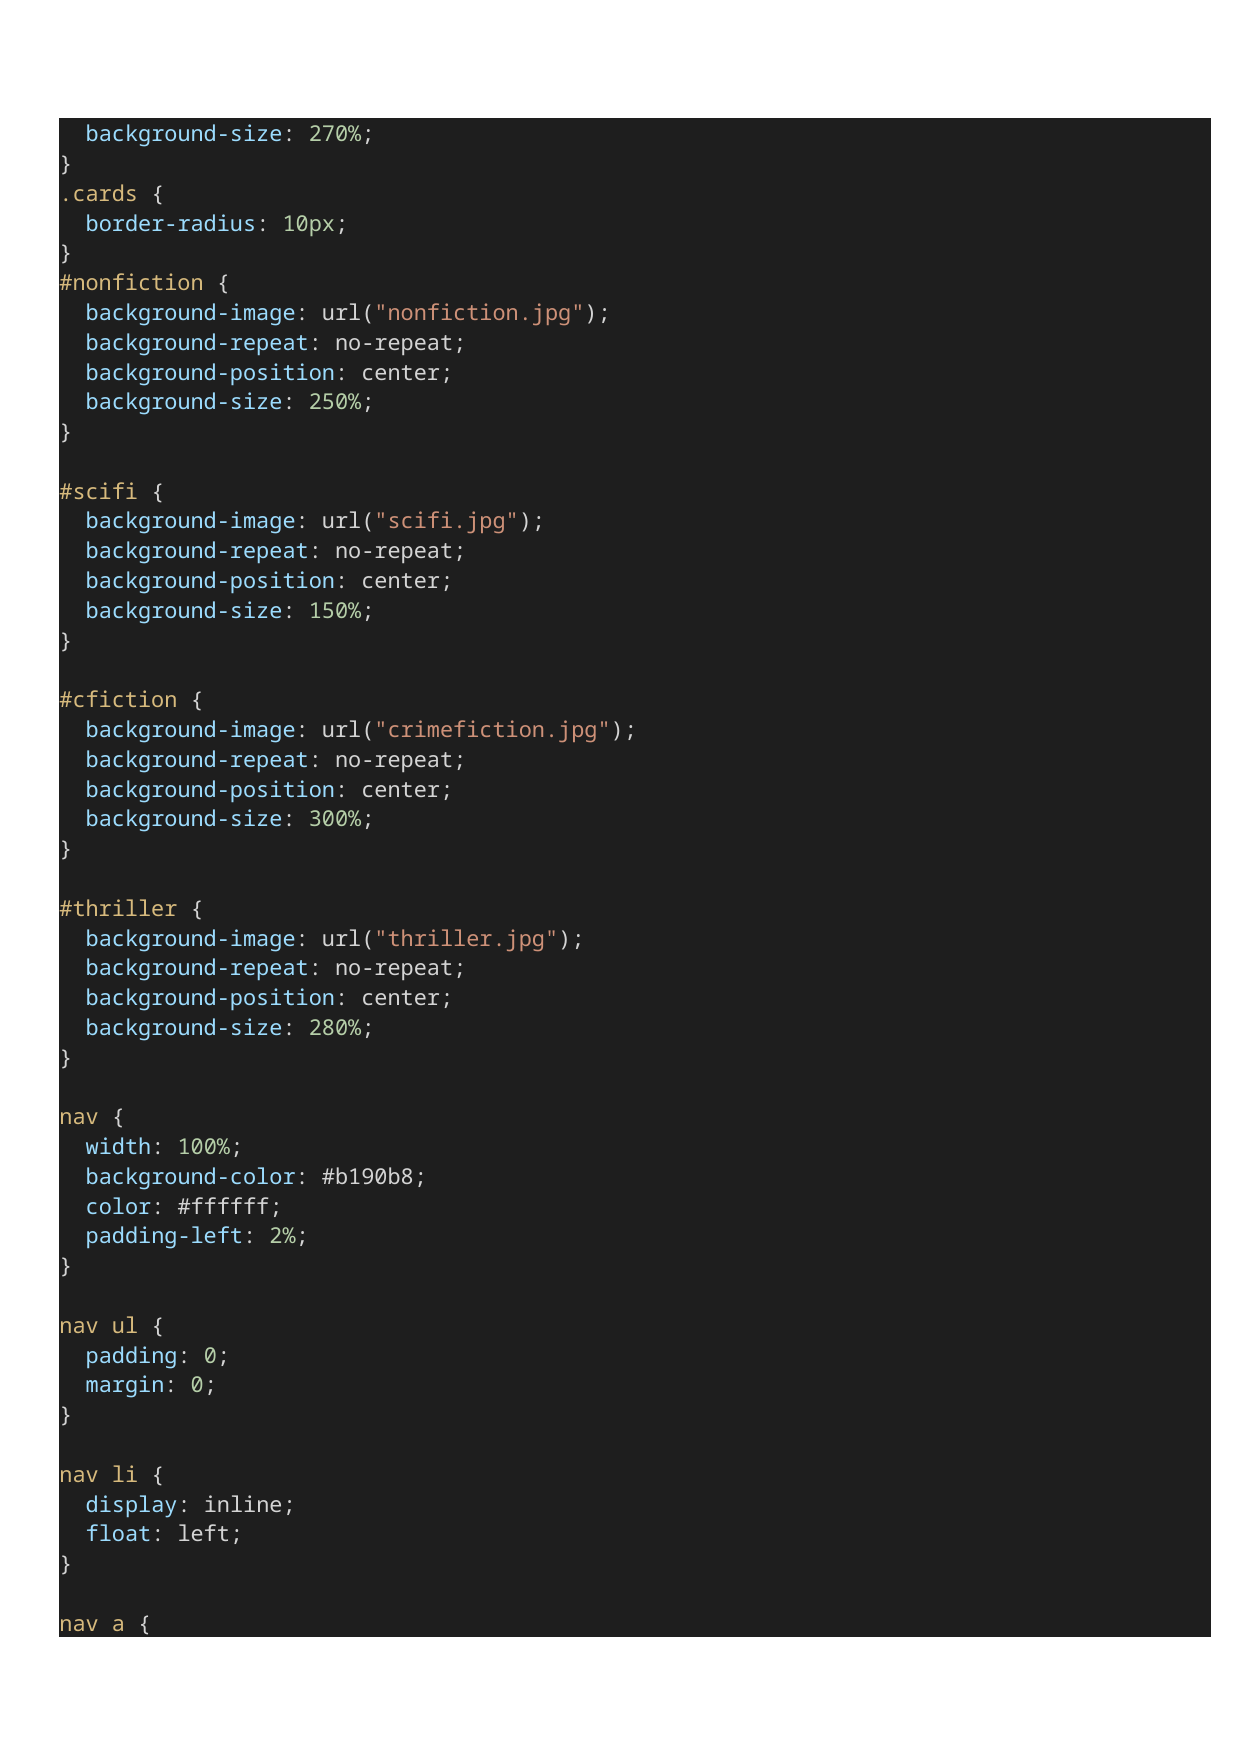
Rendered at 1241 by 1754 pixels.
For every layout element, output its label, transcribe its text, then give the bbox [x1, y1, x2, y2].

text #scifi { [59, 476, 1211, 505]
text } [59, 624, 1211, 654]
text background-image: url("nonfiction.jpg"); [59, 297, 1211, 327]
text background-image: url("thriller.jpg"); [59, 922, 1211, 952]
text } [59, 148, 1211, 178]
text background-image: url("crimefiction.jpg"); [59, 714, 1211, 744]
text #nonfiction { [59, 267, 1211, 297]
text background-size: 300%; [59, 803, 1211, 833]
text .cards { [59, 178, 1211, 207]
text #cfiction { [59, 684, 1211, 714]
text } [59, 1250, 1211, 1280]
text display: inline; [59, 1488, 1211, 1518]
text width: 100%; [59, 1131, 1211, 1161]
text background-position: center; [59, 356, 1211, 386]
text background-size: 250%; [59, 386, 1211, 416]
text background-color: #b190b8; [59, 1161, 1211, 1191]
text } [59, 1548, 1211, 1578]
text background-position: center; [59, 773, 1211, 803]
text background-repeat: no-repeat; [59, 744, 1211, 773]
text background-size: 150%; [59, 595, 1211, 624]
text background-size: 270%; [59, 118, 1211, 148]
text float: left; [59, 1518, 1211, 1548]
text background-size: 280%; [59, 1012, 1211, 1042]
text background-position: center; [59, 982, 1211, 1012]
text nav { [59, 1101, 1211, 1131]
text background-repeat: no-repeat; [59, 327, 1211, 356]
text padding-left: 2%; [59, 1220, 1211, 1250]
text nav li { [59, 1459, 1211, 1488]
text background-repeat: no-repeat; [59, 535, 1211, 565]
text } [59, 1042, 1211, 1071]
text margin: 0; [59, 1369, 1211, 1399]
text #thriller { [59, 893, 1211, 922]
text border-radius: 10px; [59, 207, 1211, 237]
text } [59, 237, 1211, 267]
text nav a { [59, 1608, 1211, 1637]
text padding: 0; [59, 1339, 1211, 1369]
text background-position: center; [59, 565, 1211, 595]
text color: #ffffff; [59, 1191, 1211, 1220]
text } [59, 1399, 1211, 1429]
text background-image: url("scifi.jpg"); [59, 505, 1211, 535]
text background-repeat: no-repeat; [59, 952, 1211, 982]
text nav ul { [59, 1310, 1211, 1339]
text } [59, 416, 1211, 446]
text } [59, 833, 1211, 863]
